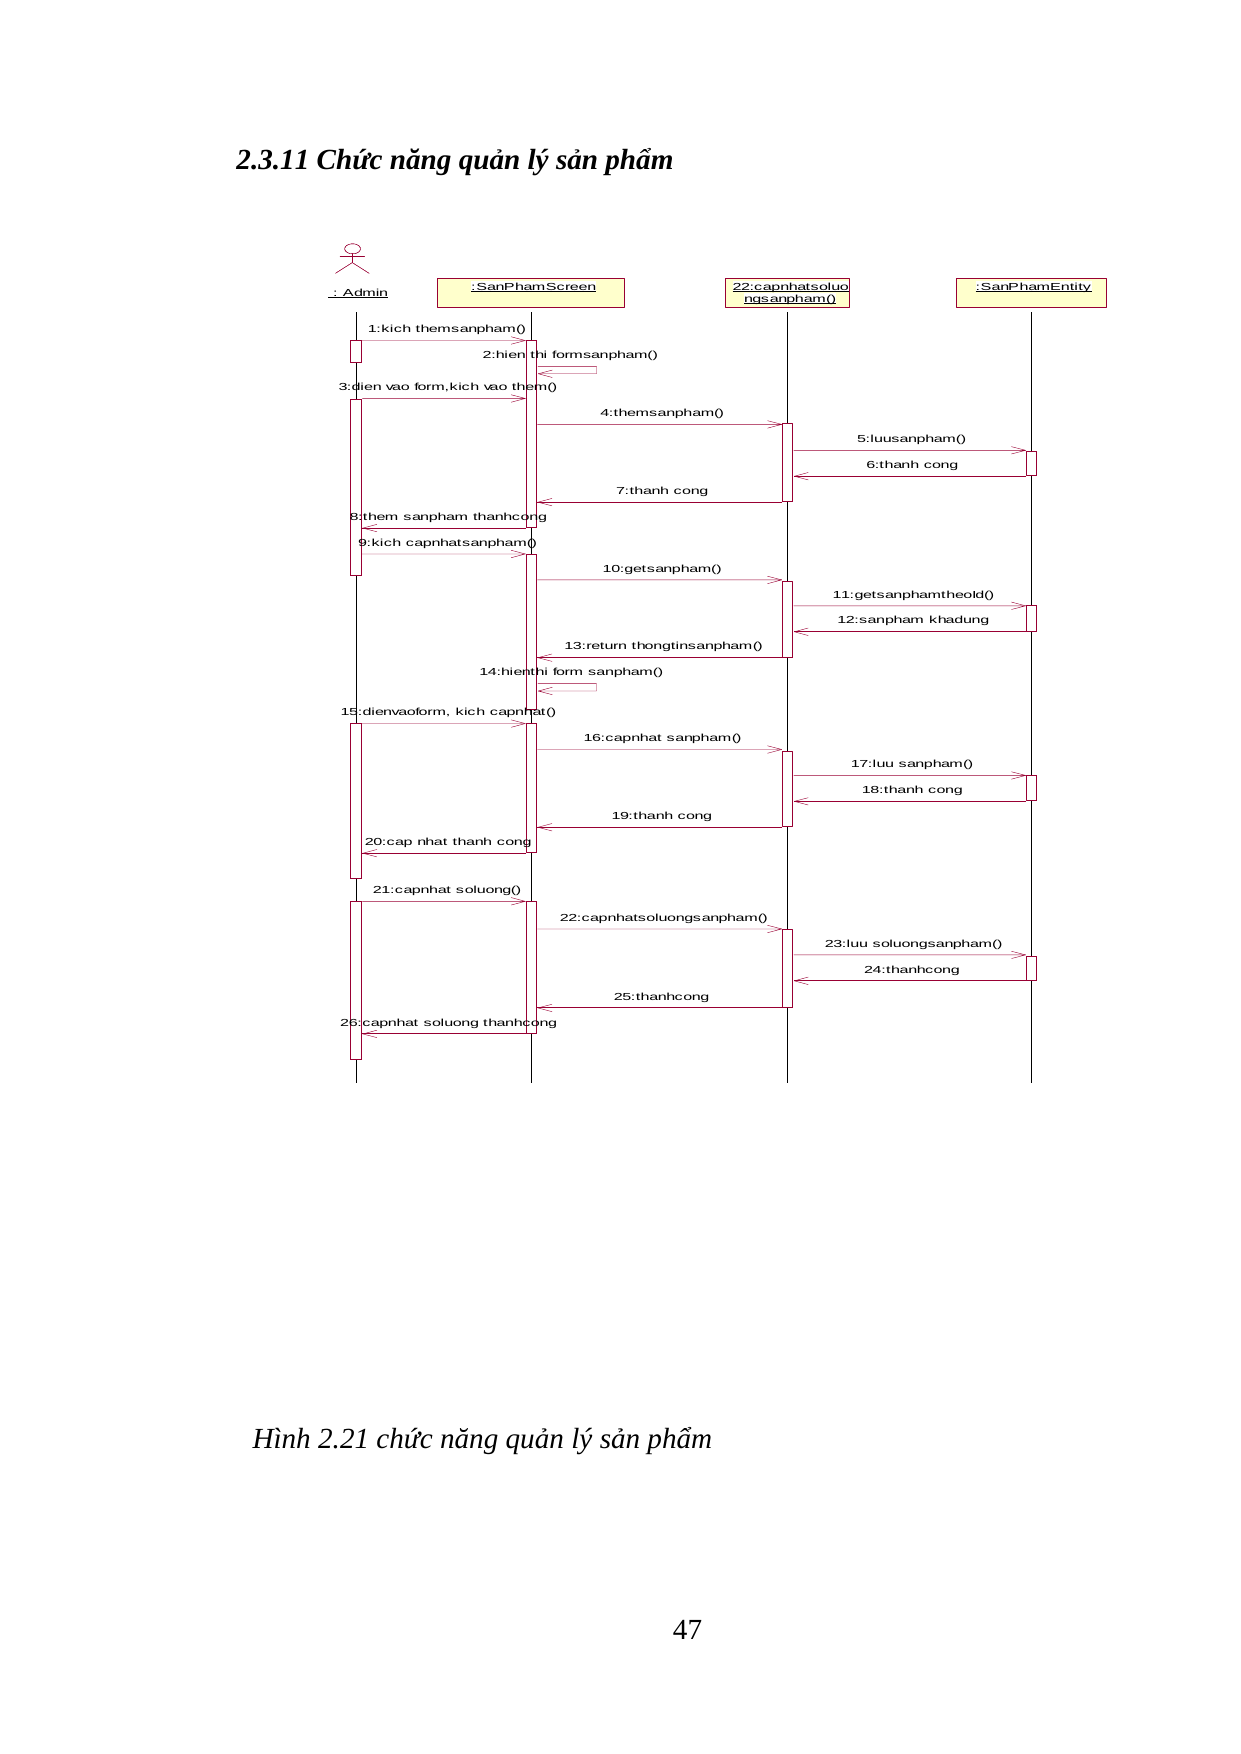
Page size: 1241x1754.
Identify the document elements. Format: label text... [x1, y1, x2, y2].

subtitle Chức năng quản lý sản phẩm [177, 142, 1122, 176]
